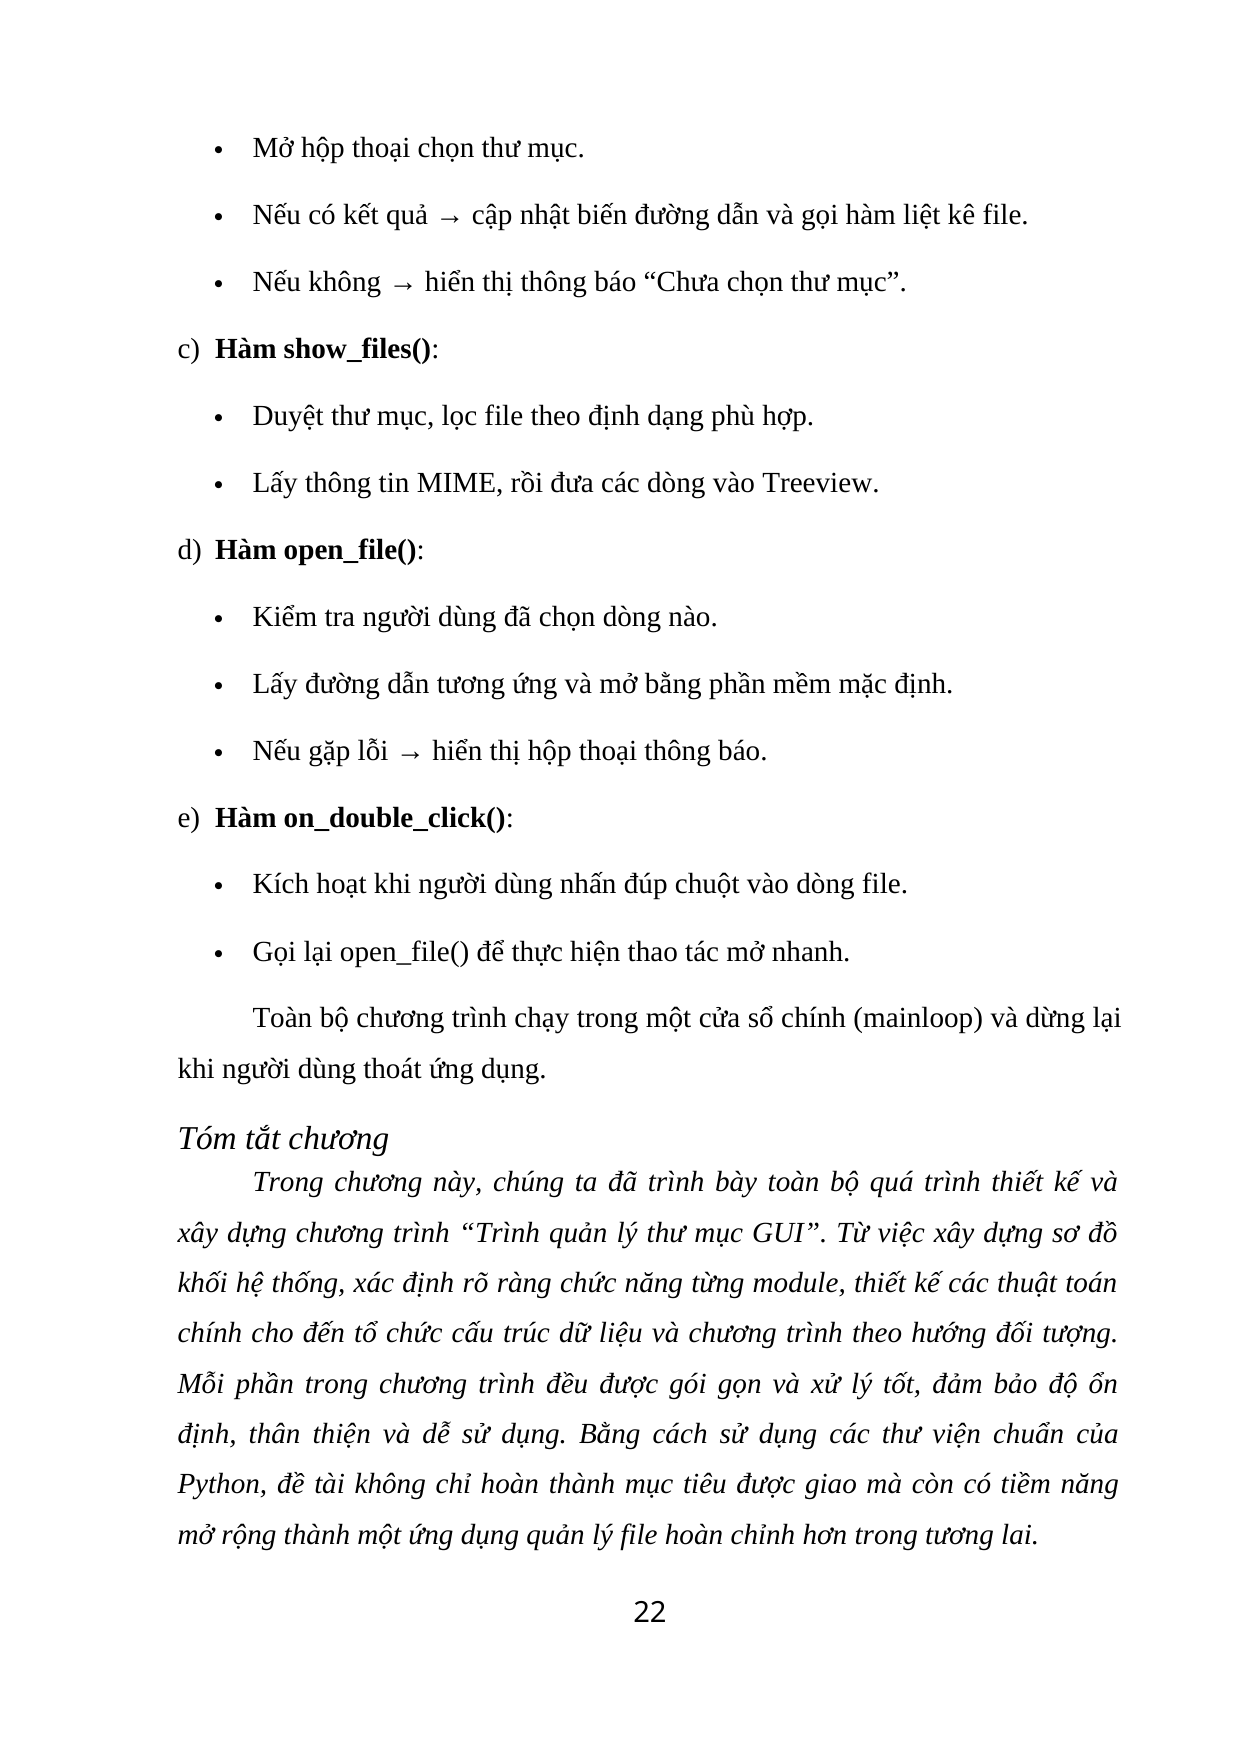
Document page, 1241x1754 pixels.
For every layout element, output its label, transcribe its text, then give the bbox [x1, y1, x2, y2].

list Lấy thông tin MIME, rồi đưa các dòng vào Treeview. [215, 465, 1122, 498]
list Kích hoạt khi người dùng nhấn đúp chuột vào dòng file. [215, 867, 1122, 900]
list Nếu không → hiển thị thông báo “Chưa chọn thư mục”. [215, 264, 1122, 297]
list Nếu gặp lỗi → hiển thị hộp thoại thông báo. [215, 733, 1122, 766]
text Toàn bộ chương trình chạy trong một cửa sổ chính (mainloop) và dừng lại khi người dùng thoát ứng dụng. [177, 1001, 1122, 1084]
list Hàm open_file(): [177, 532, 1122, 565]
list Duyệt thư mục, lọc file theo định dạng phù hợp. [215, 398, 1122, 431]
list Hàm show_files(): [177, 331, 1122, 364]
text Trong chương này, chúng ta đã trình bày toàn bộ quá trình thiết kế và xây dựng chương trình “Trình quản lý thư mục GUI”. Từ việc xây dựng sơ đồ khối hệ thống, xác định rõ ràng chức năng từng module, thiết kế các thuật toán chính cho đến tổ chức cấu trúc dữ liệu và chương trình theo hướng đối tượng. Mỗi phần trong chương trình đều được gói gọn và xử lý tốt, đảm bảo độ ổn định, thân thiện và dễ sử dụng. Bằng cách sử dụng các thư viện chuẩn của Python, đề tài không chỉ hoàn thành mục tiêu được giao mà còn có tiềm năng mở rộng thành một ứng dụng quản lý file hoàn chỉnh hơn trong tương lai. [177, 1164, 1122, 1550]
list Nếu có kết quả → cập nhật biến đường dẫn và gọi hàm liệt kê file. [215, 197, 1122, 230]
list Lấy đường dẫn tương ứng và mở bằng phần mềm mặc định. [215, 666, 1122, 699]
list Mở hộp thoại chọn thư mục. [215, 130, 1122, 163]
subtitle Tóm tắt chương [177, 1118, 1122, 1156]
list Gọi lại open_file() để thực hiện thao tác mở nhanh. [215, 934, 1122, 967]
list Kiểm tra người dùng đã chọn dòng nào. [215, 599, 1122, 632]
list Hàm on_double_click(): [177, 800, 1122, 833]
